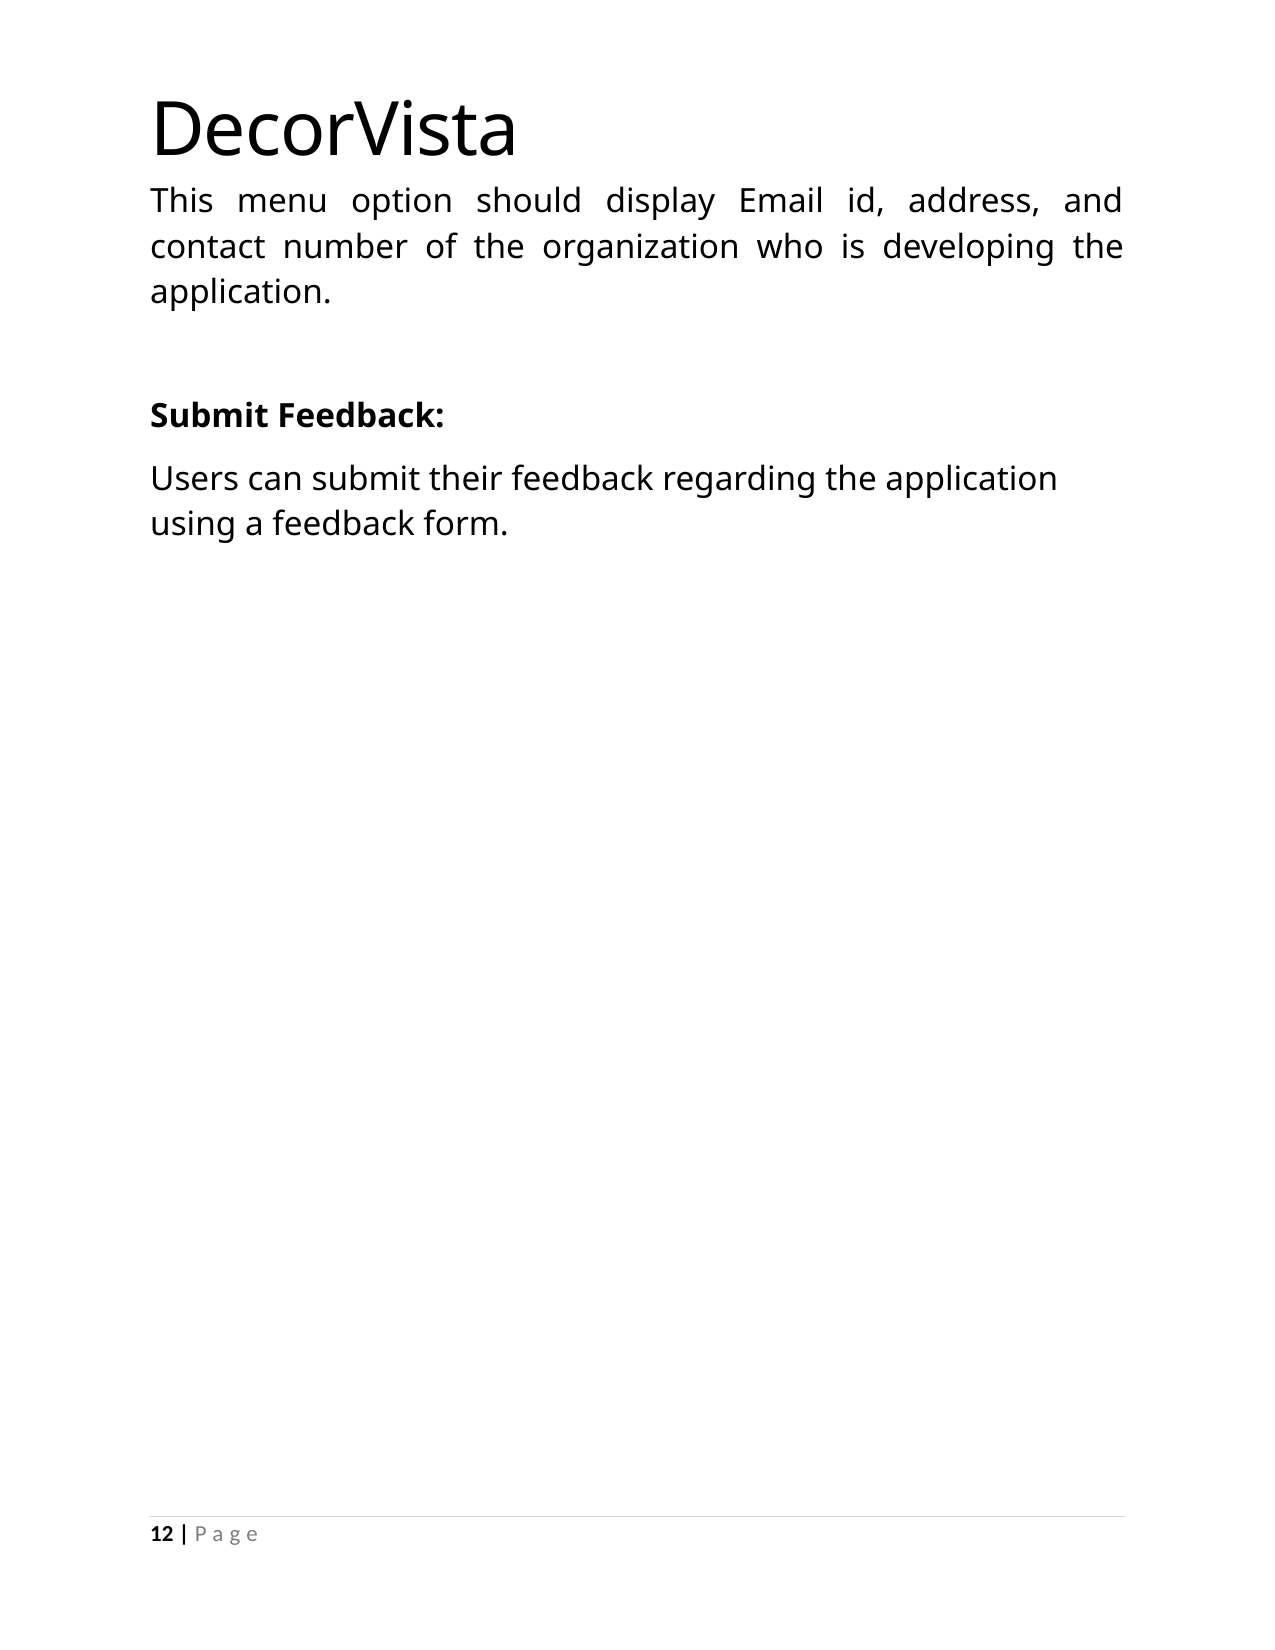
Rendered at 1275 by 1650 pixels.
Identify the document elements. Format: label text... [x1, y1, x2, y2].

text This menu option should display Email id, address, and contact number of the organization who is developing the application. [150, 177, 1125, 313]
text Submit Feedback: [150, 392, 1125, 438]
text Users can submit their feedback regarding the application using a feedback form. [150, 454, 1125, 545]
